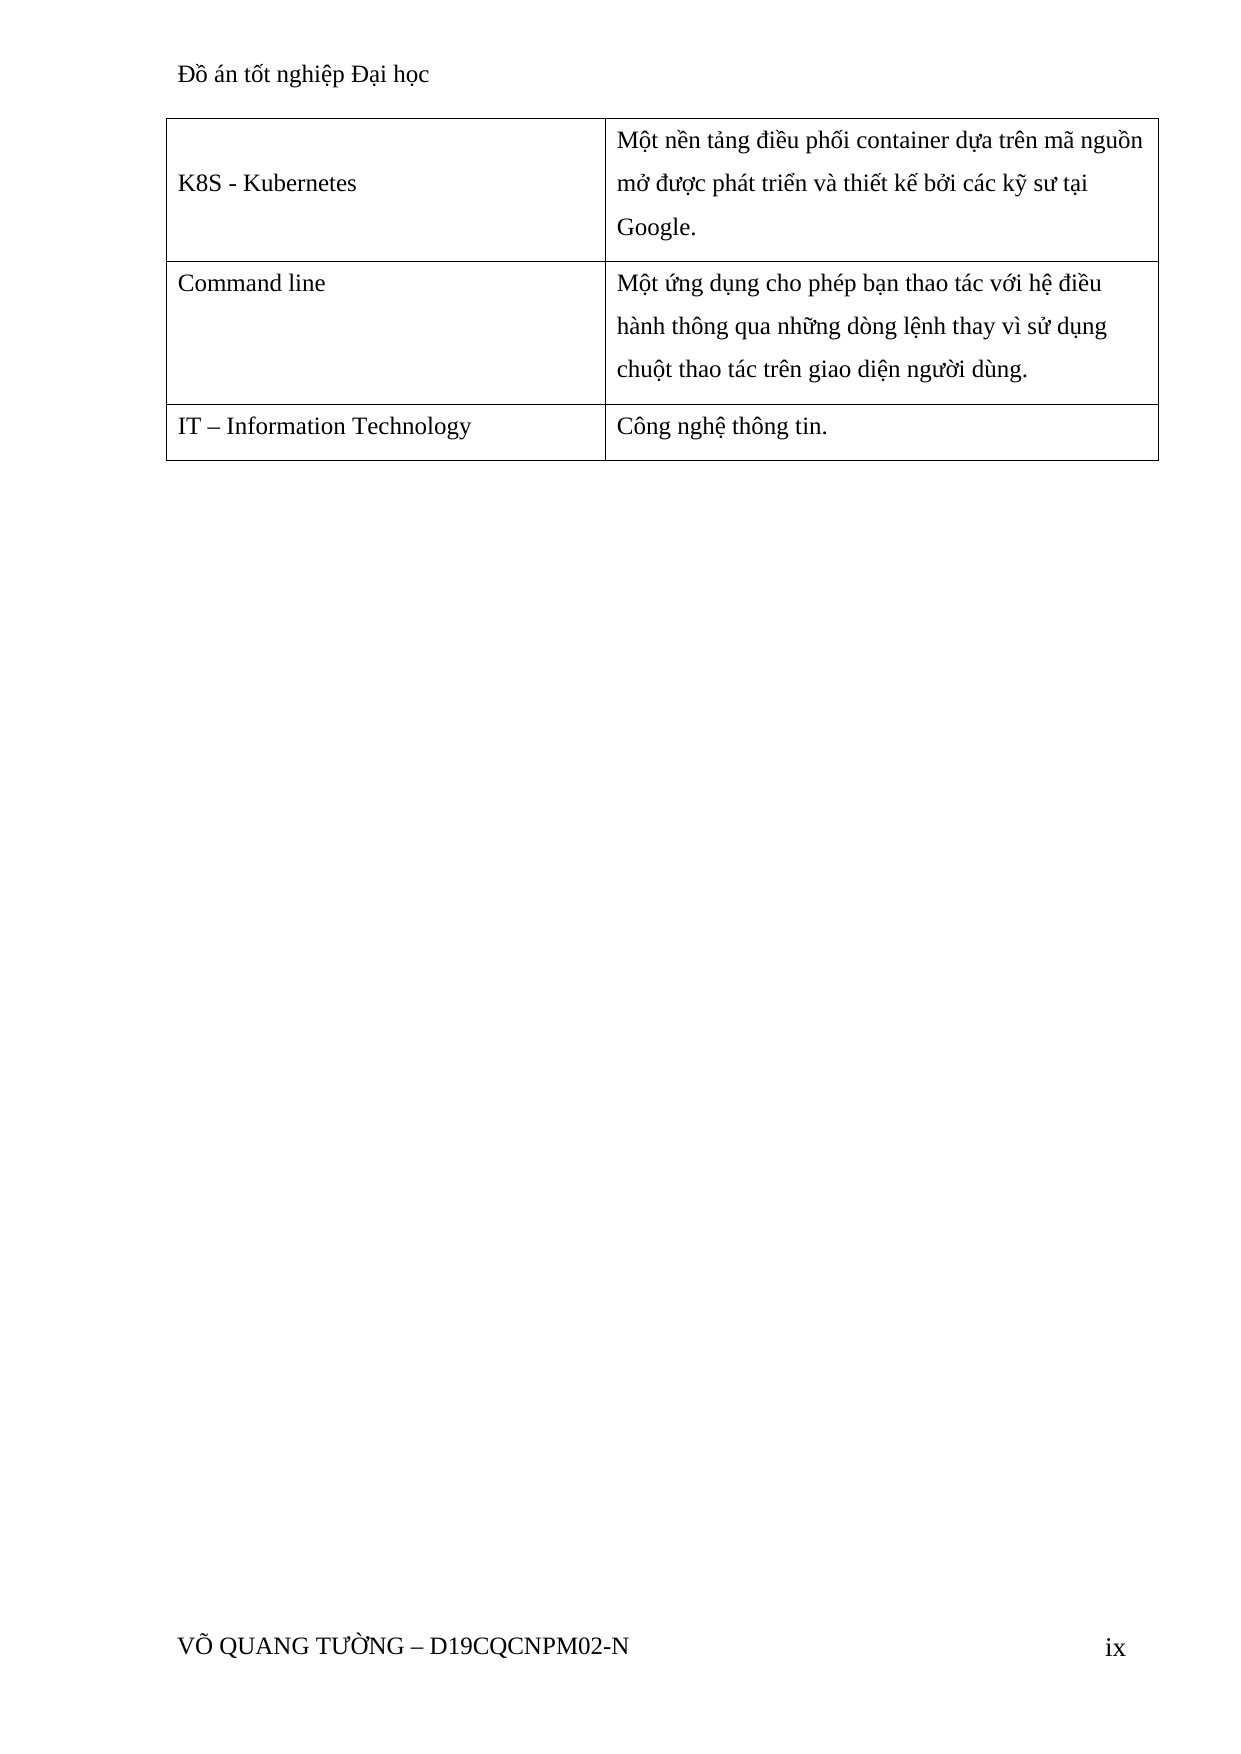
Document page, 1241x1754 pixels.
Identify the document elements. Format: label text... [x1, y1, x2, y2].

table_cell K8S - Kubernetes [167, 119, 605, 261]
table_cell Một nền tảng điều phối container dựa trên mã nguồn mở được phát triển và thiết kế bởi các kỹ sư tại Google. [606, 119, 1158, 261]
table_cell Command line [167, 262, 605, 404]
table_cell Một ứng dụng cho phép bạn thao tác với hệ điều hành thông qua những dòng lệnh thay vì sử dụng chuột thao tác trên giao diện người dùng. [606, 262, 1158, 404]
table_cell Công nghệ thông tin. [606, 405, 1158, 460]
table_cell IT – Information Technology [167, 405, 605, 460]
